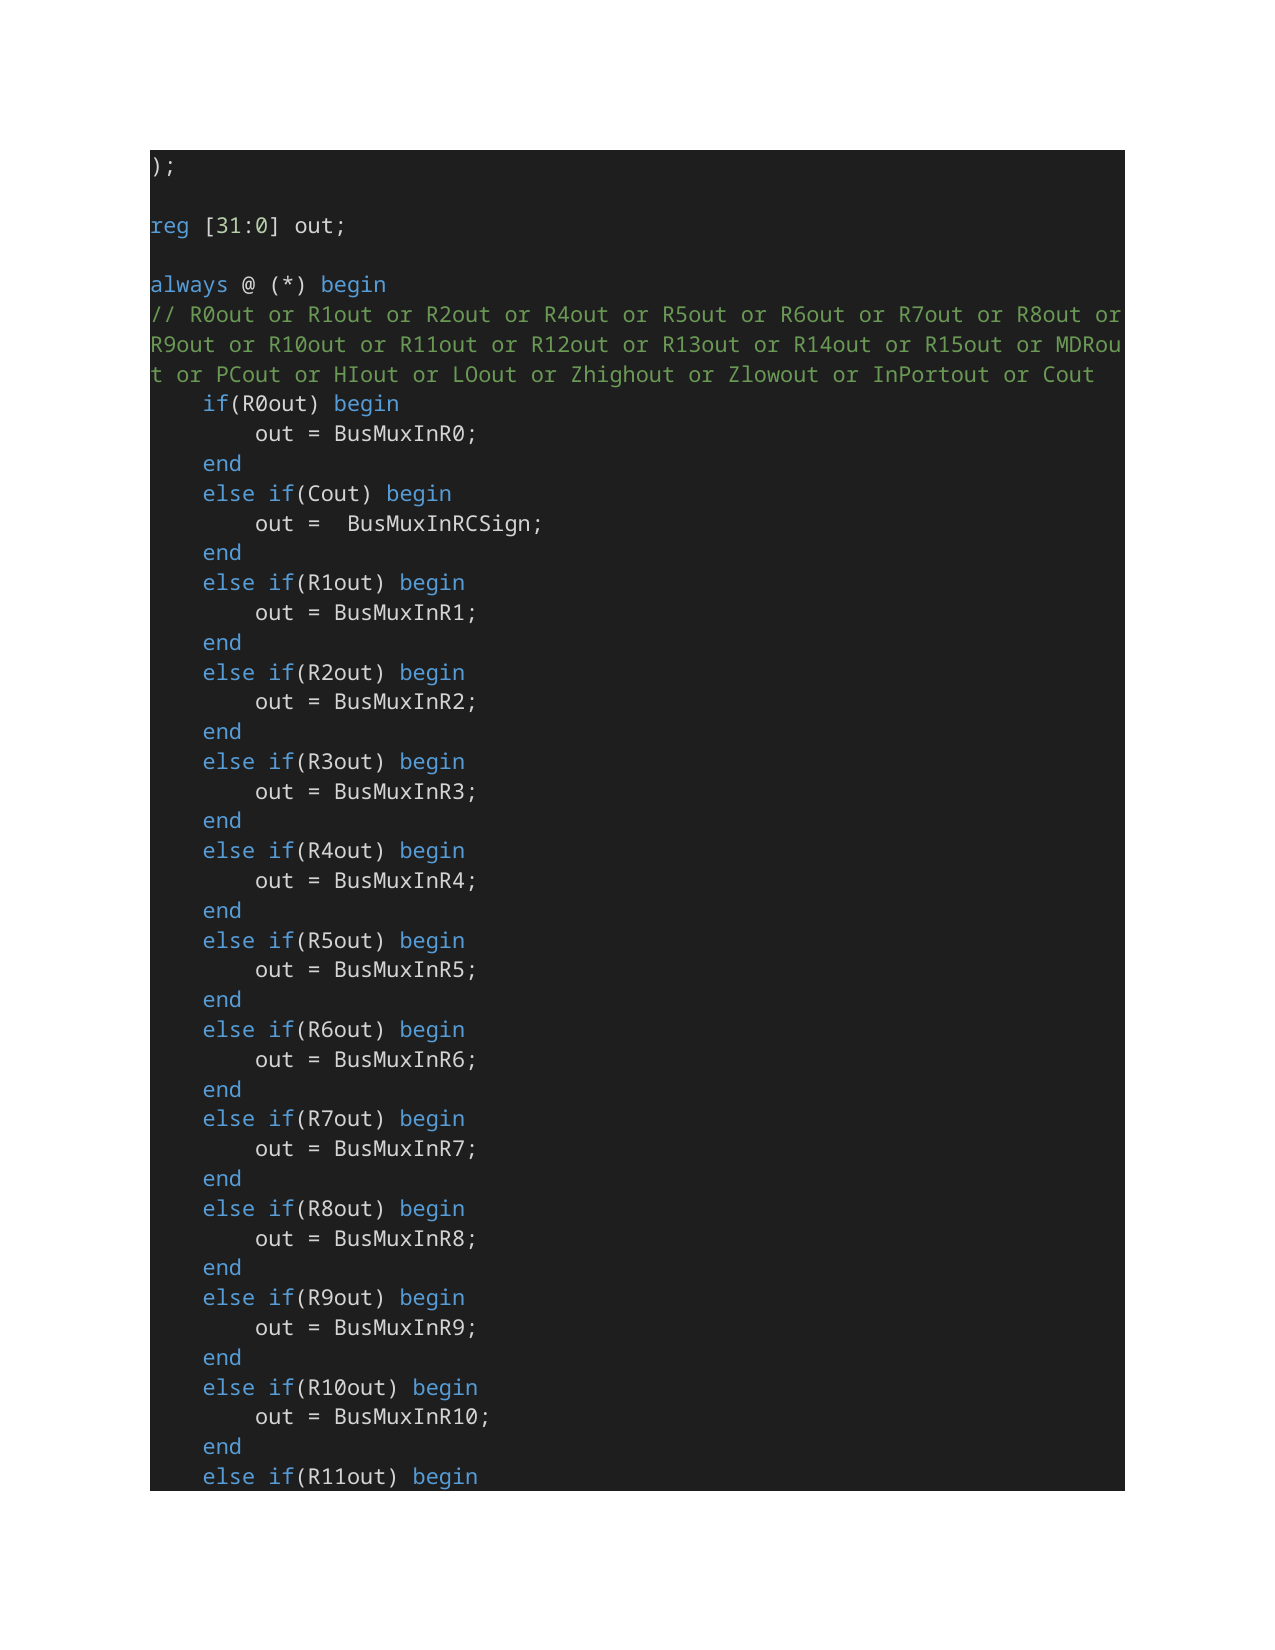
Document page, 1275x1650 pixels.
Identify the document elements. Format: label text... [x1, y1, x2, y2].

text always @ (*) begin [150, 269, 1125, 299]
text out = BusMuxInR8; [150, 1222, 1125, 1252]
text end [150, 1073, 1125, 1103]
text else if(R2out) begin [150, 656, 1125, 686]
text else if(R10out) begin [150, 1371, 1125, 1401]
text if(R0out) begin [150, 388, 1125, 418]
text else if(R1out) begin [150, 567, 1125, 597]
text else if(R3out) begin [150, 746, 1125, 776]
text else if(R7out) begin [150, 1103, 1125, 1133]
text end [150, 895, 1125, 924]
text else if(R5out) begin [150, 924, 1125, 954]
text out = BusMuxInR10; [150, 1401, 1125, 1431]
text else if(R11out) begin [150, 1461, 1125, 1491]
text out = BusMuxInR4; [150, 865, 1125, 895]
text end [150, 716, 1125, 746]
text else if(Cout) begin [150, 478, 1125, 507]
text end [150, 1163, 1125, 1193]
text out = BusMuxInR0; [150, 418, 1125, 448]
text out = BusMuxInR3; [150, 776, 1125, 805]
text end [150, 984, 1125, 1014]
text end [150, 537, 1125, 567]
text end [150, 627, 1125, 656]
text else if(R8out) begin [150, 1193, 1125, 1222]
text else if(R6out) begin [150, 1014, 1125, 1044]
text else if(R9out) begin [150, 1282, 1125, 1312]
text end [150, 448, 1125, 478]
text end [150, 805, 1125, 835]
text out = BusMuxInR2; [150, 686, 1125, 716]
text end [150, 1252, 1125, 1282]
text // R0out or R1out or R2out or R4out or R5out or R6out or R7out or R8out or R9out or R10out or R11out or R12out or R13out or R14out or R15out or MDRout or PCout or HIout or LOout or Zhighout or Zlowout or InPortout or Cout [150, 299, 1125, 388]
text end [150, 1342, 1125, 1371]
text out = BusMuxInRCSign; [150, 507, 1125, 537]
text out = BusMuxInR1; [150, 597, 1125, 627]
text out = BusMuxInR5; [150, 954, 1125, 984]
text reg [31:0] out; [150, 209, 1125, 239]
text ); [150, 150, 1125, 180]
text out = BusMuxInR9; [150, 1312, 1125, 1342]
text else if(R4out) begin [150, 835, 1125, 865]
text out = BusMuxInR6; [150, 1044, 1125, 1073]
text out = BusMuxInR7; [150, 1133, 1125, 1163]
text end [150, 1431, 1125, 1461]
